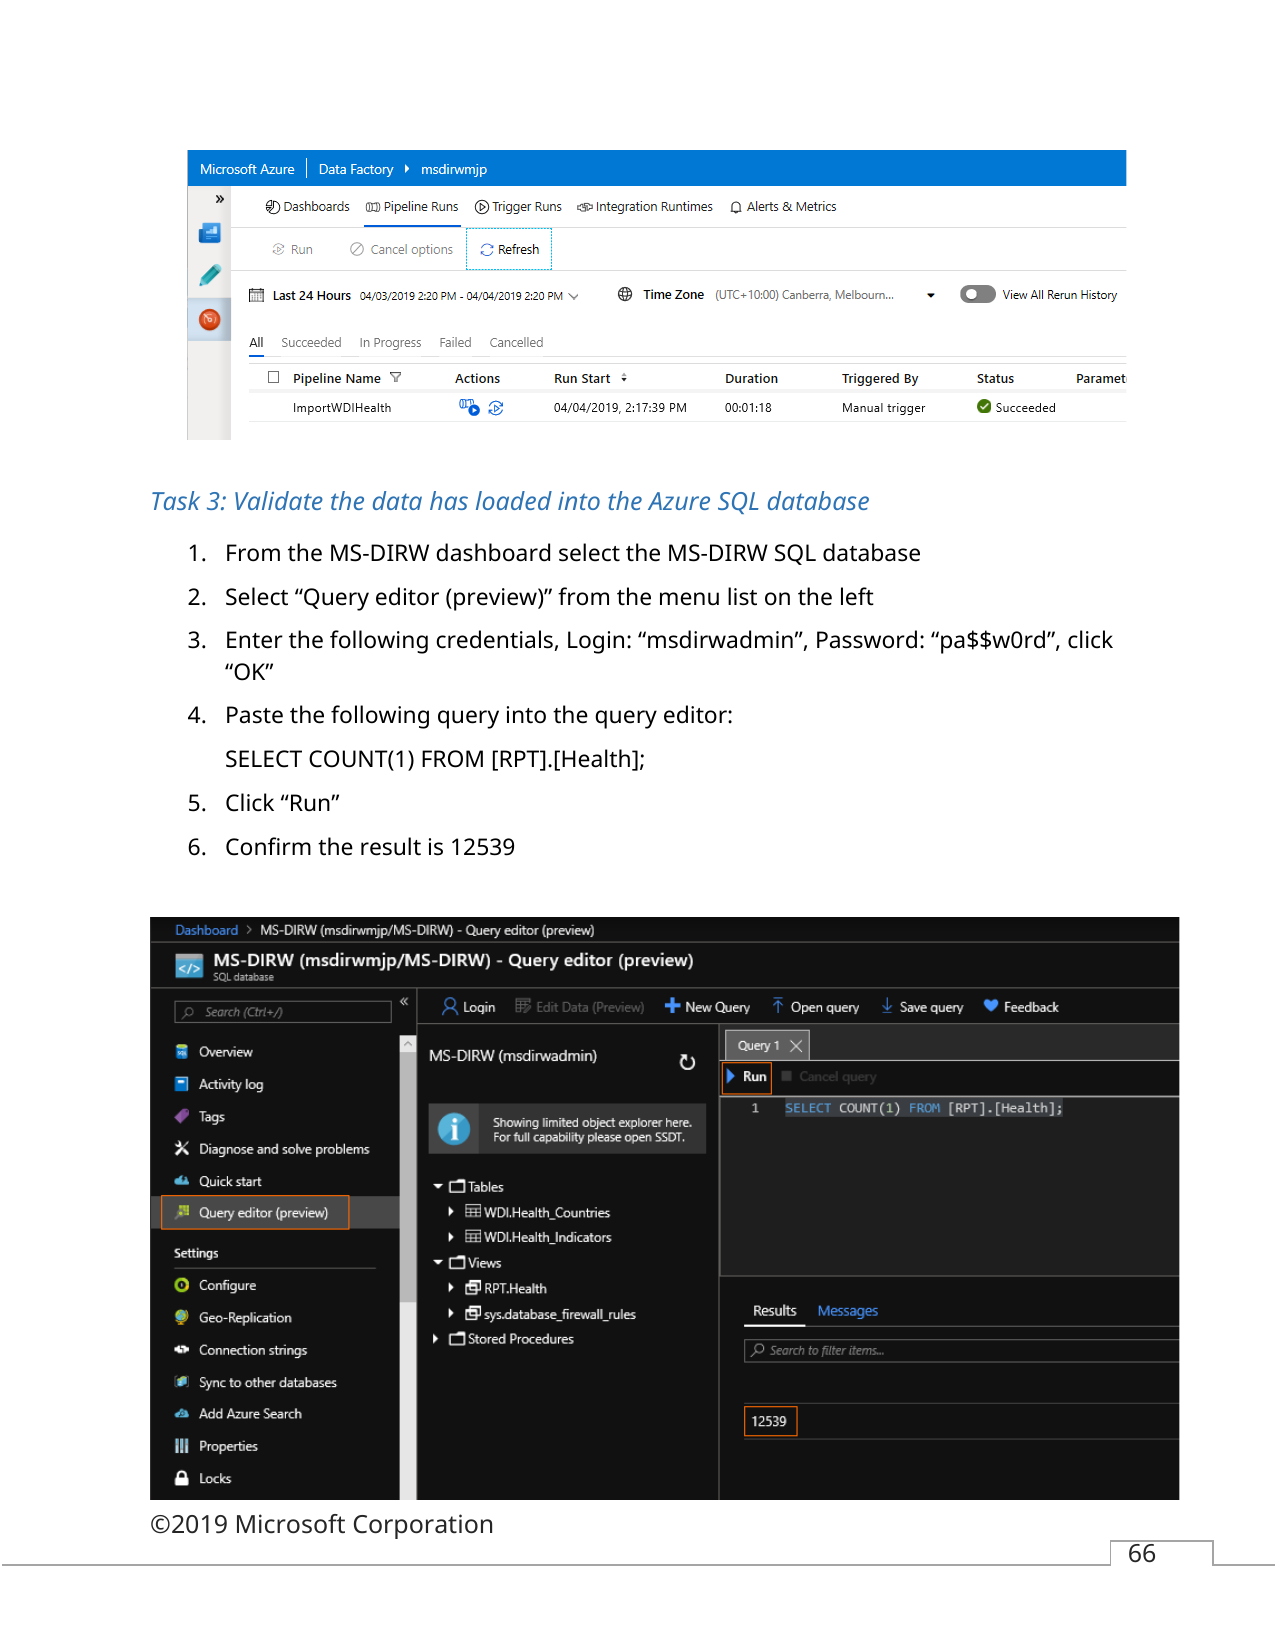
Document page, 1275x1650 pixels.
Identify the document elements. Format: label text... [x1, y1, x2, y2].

list Paste the following query into the query editor: [187, 699, 1125, 730]
text Task 3: Validate the data has loaded into the Azure SQL database [150, 483, 1125, 517]
text SELECT COUNT(1) FROM [RPT].[Health]; [225, 743, 1125, 774]
picture [150, 917, 1180, 1500]
picture [187, 150, 1127, 440]
list Click “Run” [187, 787, 1125, 818]
list From the MS-DIRW dashboard select the MS-DIRW SQL database [187, 537, 1125, 568]
list Enter the following credentials, Login: “msdirwadmin”, Password: “pa$$w0rd”, click “OK” [187, 624, 1125, 687]
list Confirm the result is 12539 [187, 830, 1125, 862]
list Select “Query editor (preview)” from the menu list on the left [187, 580, 1125, 612]
